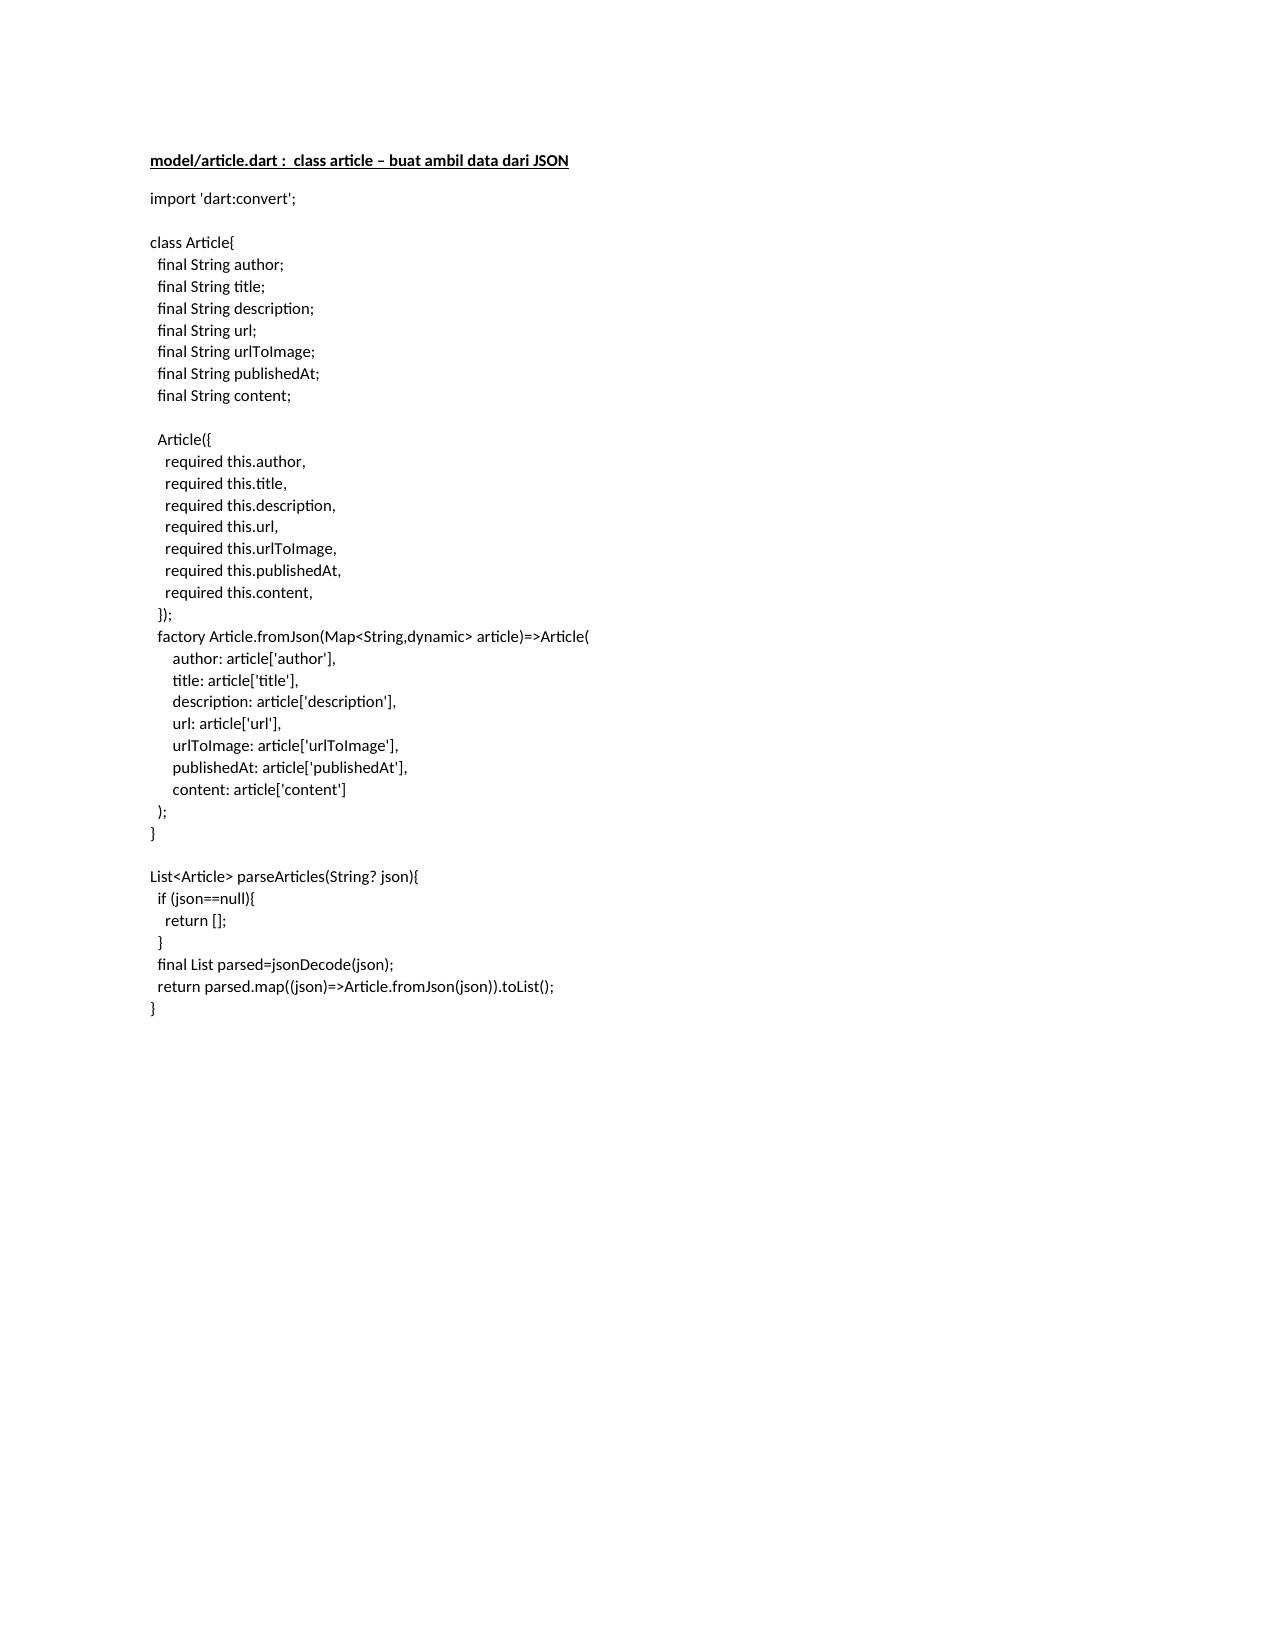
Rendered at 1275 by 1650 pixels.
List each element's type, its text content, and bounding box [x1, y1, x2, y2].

text import 'dart:convert'; class Article{ final String author; final String title; final String description; final String url; final String urlToImage; final String publishedAt; final String content; Article({ required this.author, required this.title, required this.description, required this.url, required this.urlToImage, required this.publishedAt, required this.content, }); factory Article.fromJson(Map<String,dynamic> article)=>Article( author: article['author'], title: article['title'], description: article['description'], url: article['url'], urlToImage: article['urlToImage'], publishedAt: article['publishedAt'], content: article['content'] ); } List<Article> parseArticles(String? json){ if (json==null){ return []; } final List parsed=jsonDecode(json); return parsed.map((json)=>Article.fromJson(json)).toList(); } [150, 188, 1125, 1018]
text model/article.dart : class article – buat ambil data dari JSON [150, 150, 1125, 170]
